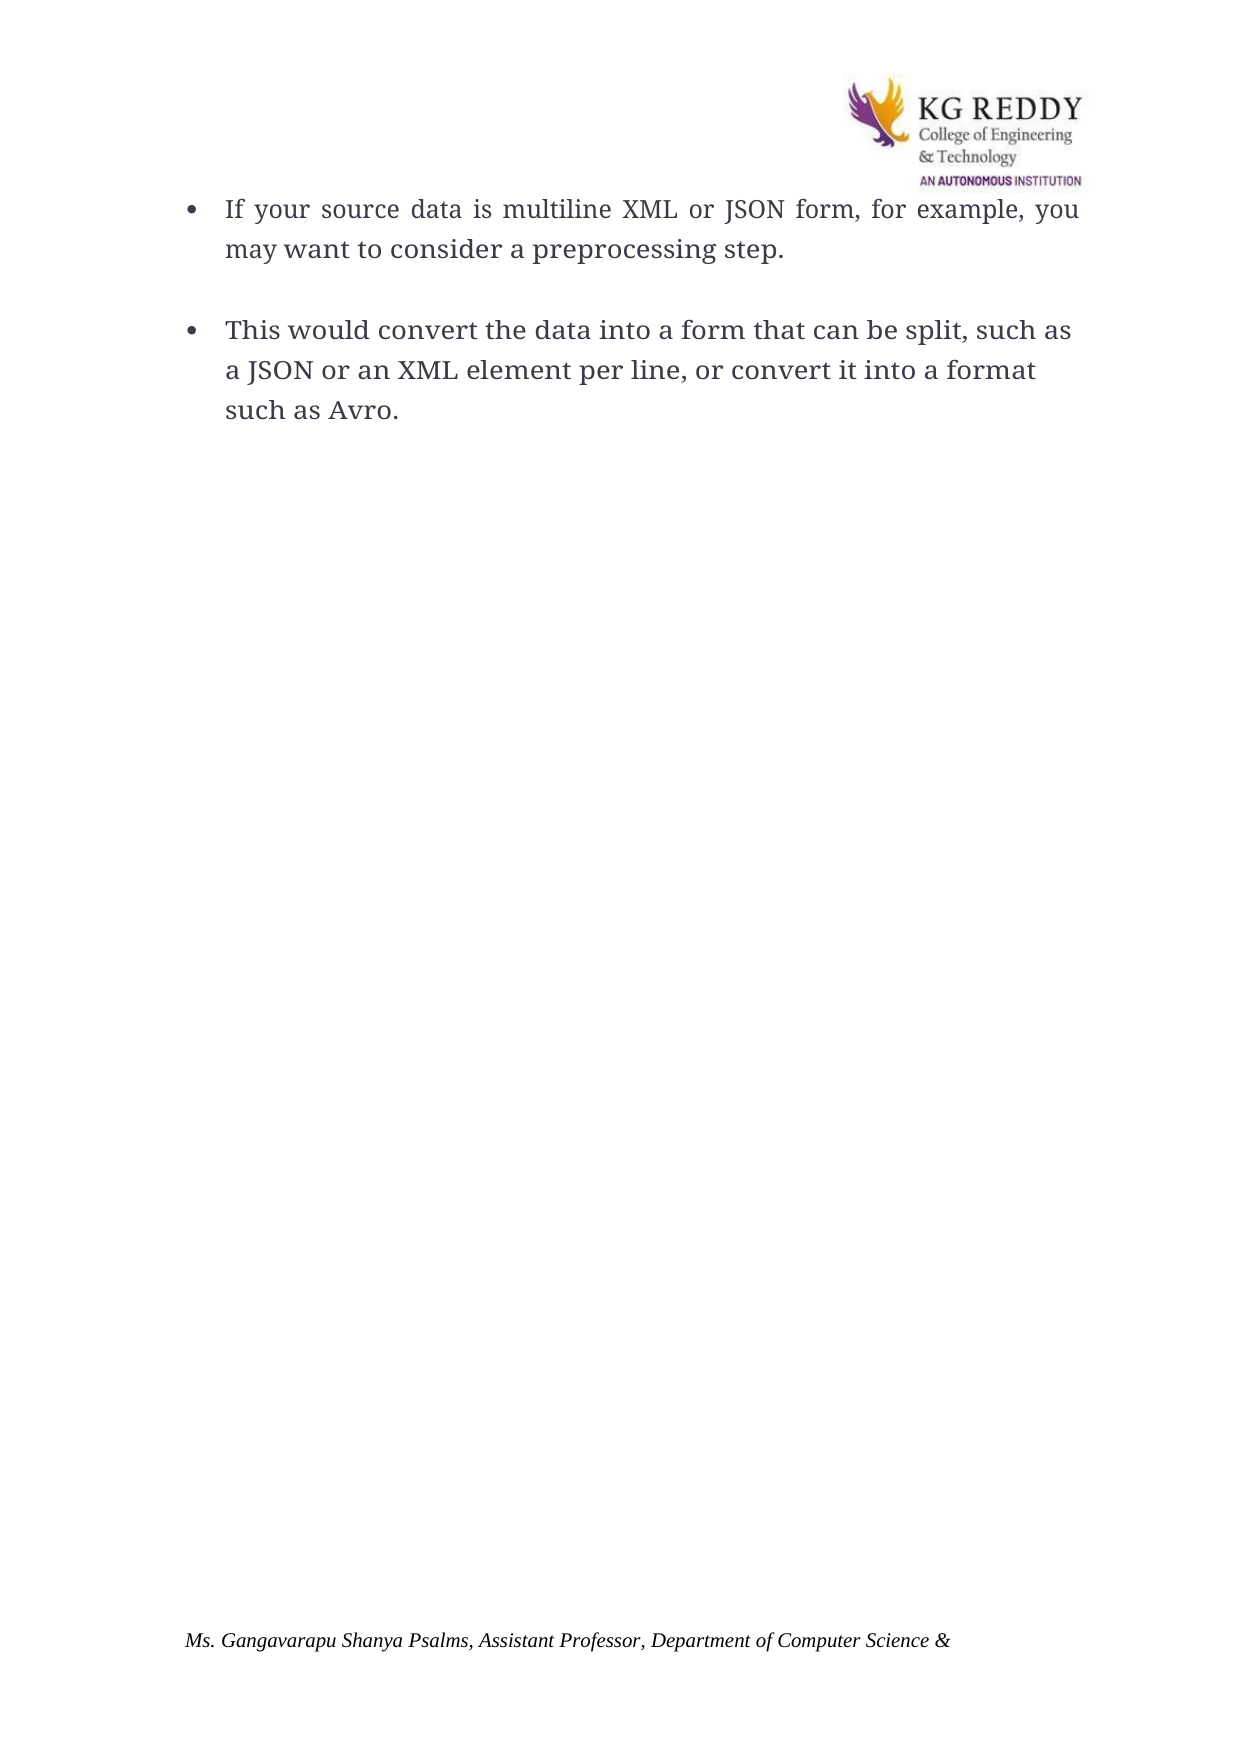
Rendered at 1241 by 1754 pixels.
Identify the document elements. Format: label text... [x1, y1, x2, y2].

list This would convert the data into a form that can be split, such as a JSON or an XML element per line, or convert it into a format such as Avro. [187, 313, 1089, 427]
picture [843, 73, 1089, 192]
list If your source data is multiline XML or JSON form, for example, you may want to consider a preprocessing step. [187, 192, 1090, 266]
